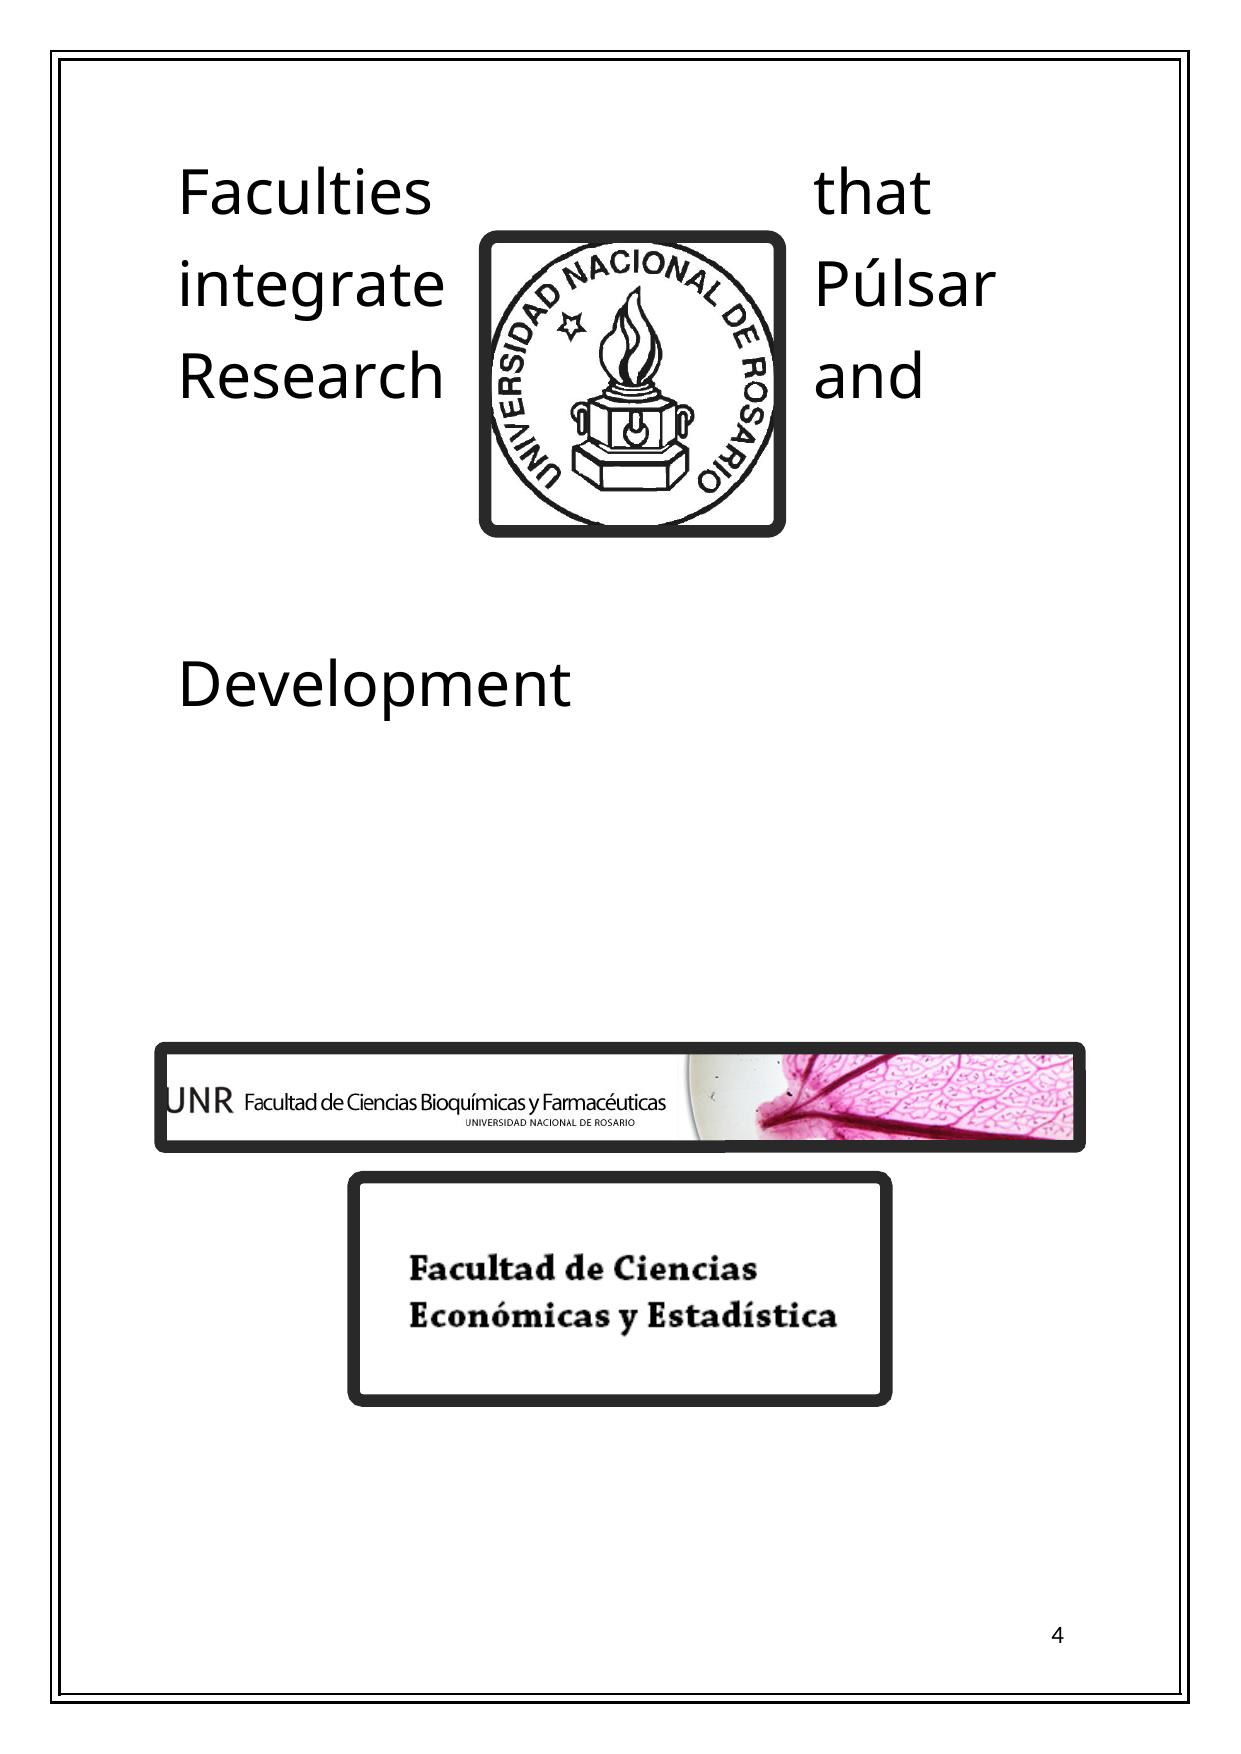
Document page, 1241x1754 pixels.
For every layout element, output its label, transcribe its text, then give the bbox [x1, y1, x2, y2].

text Faculties that integrate Púlsar Research and Development [177, 148, 1063, 725]
picture [492, 243, 773, 525]
picture [167, 1055, 1073, 1140]
picture [360, 1184, 880, 1394]
